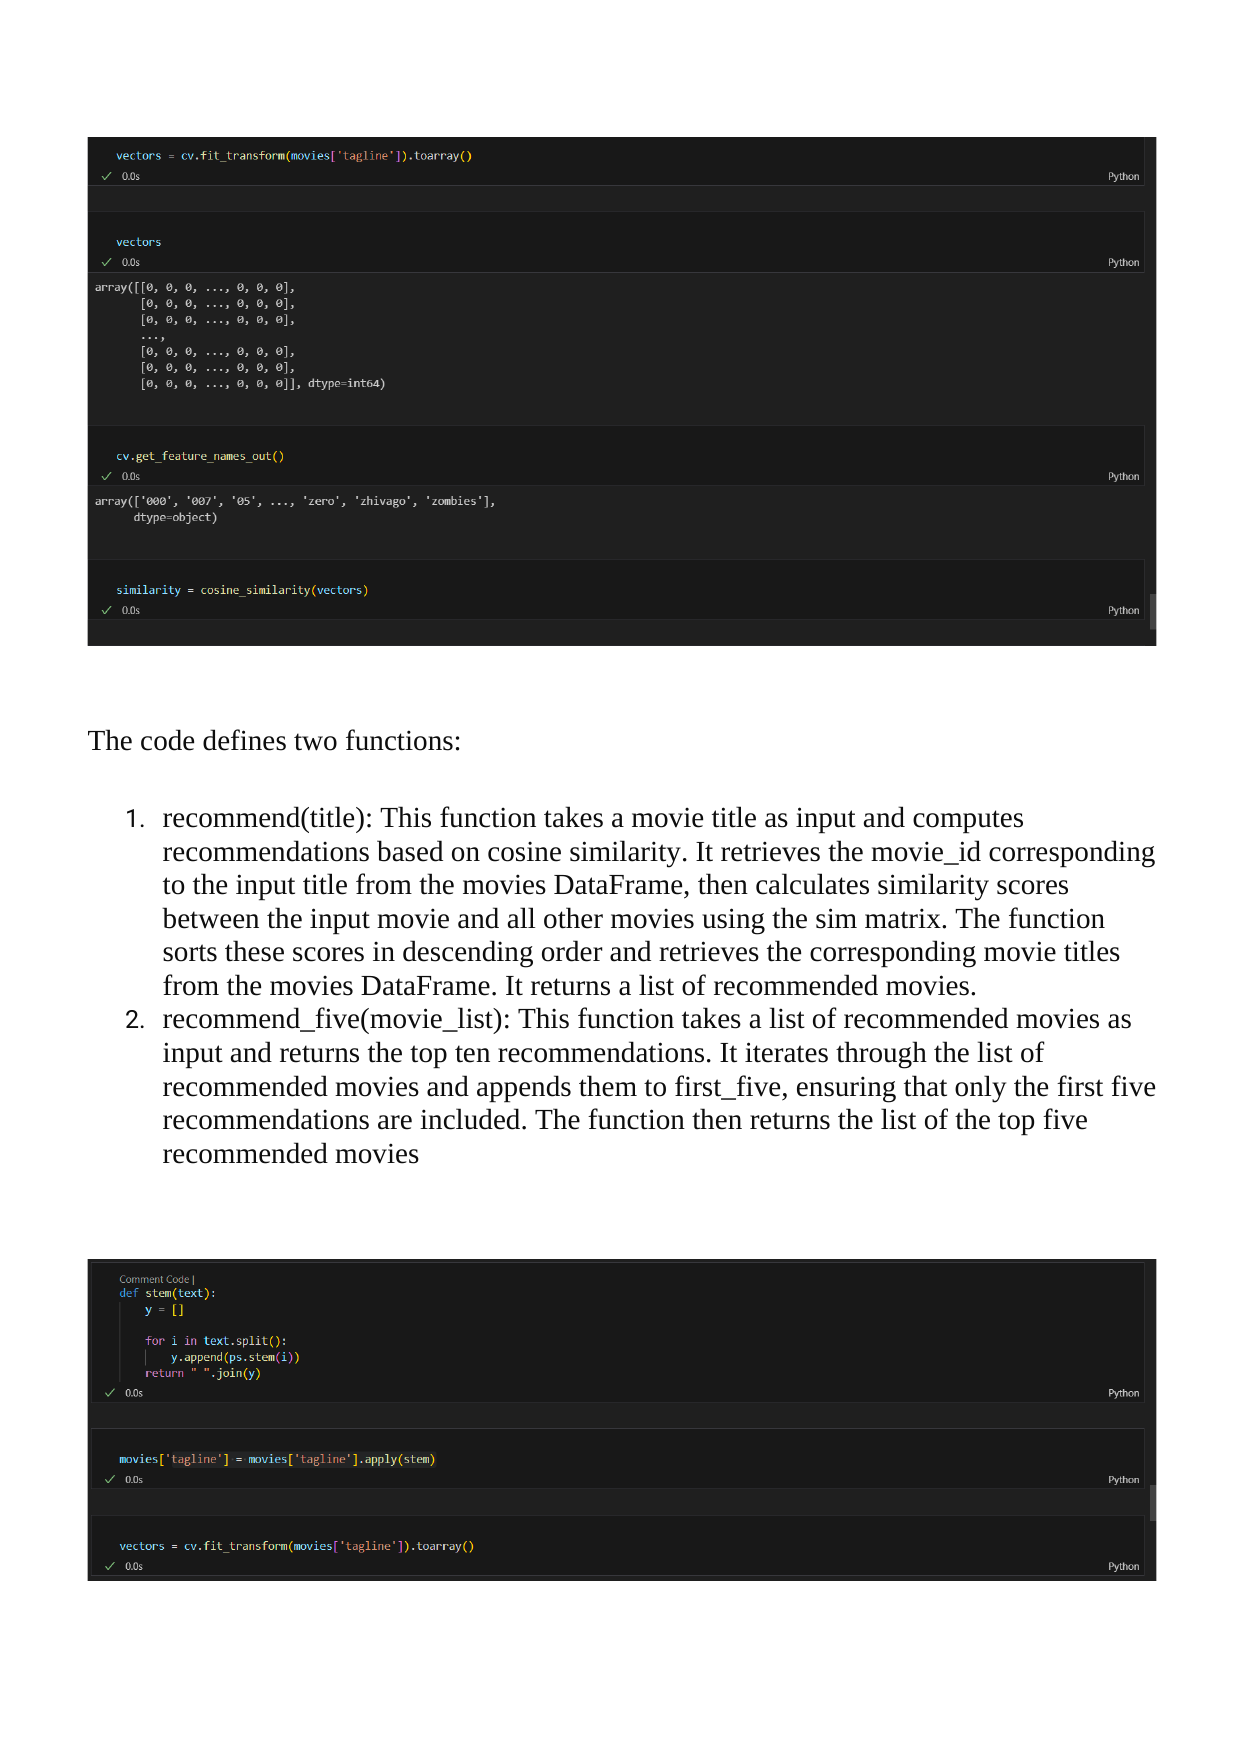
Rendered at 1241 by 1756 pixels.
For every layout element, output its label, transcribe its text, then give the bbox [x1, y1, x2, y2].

picture [87, 1259, 1157, 1581]
picture [87, 137, 1157, 646]
list recommend(title): This function takes a movie title as input and computes recommendations based on cosine similarity. It retrieves the movie_id corresponding to the input title from the movies DataFrame, then calculates similarity scores between the input movie and all other movies using the sim matrix. The function sorts these scores in descending order and retrieves the corresponding movie titles from the movies DataFrame. It returns a list of recommended movies. [125, 800, 1157, 1002]
list recommend_five(movie_list): This function takes a list of recommended movies as input and returns the top ten recommendations. It iterates through the list of recommended movies and appends them to first_five, ensuring that only the first five recommendations are included. The function then returns the list of the top five recommended movies [125, 1002, 1157, 1169]
text The code defines two functions: [87, 723, 1157, 757]
